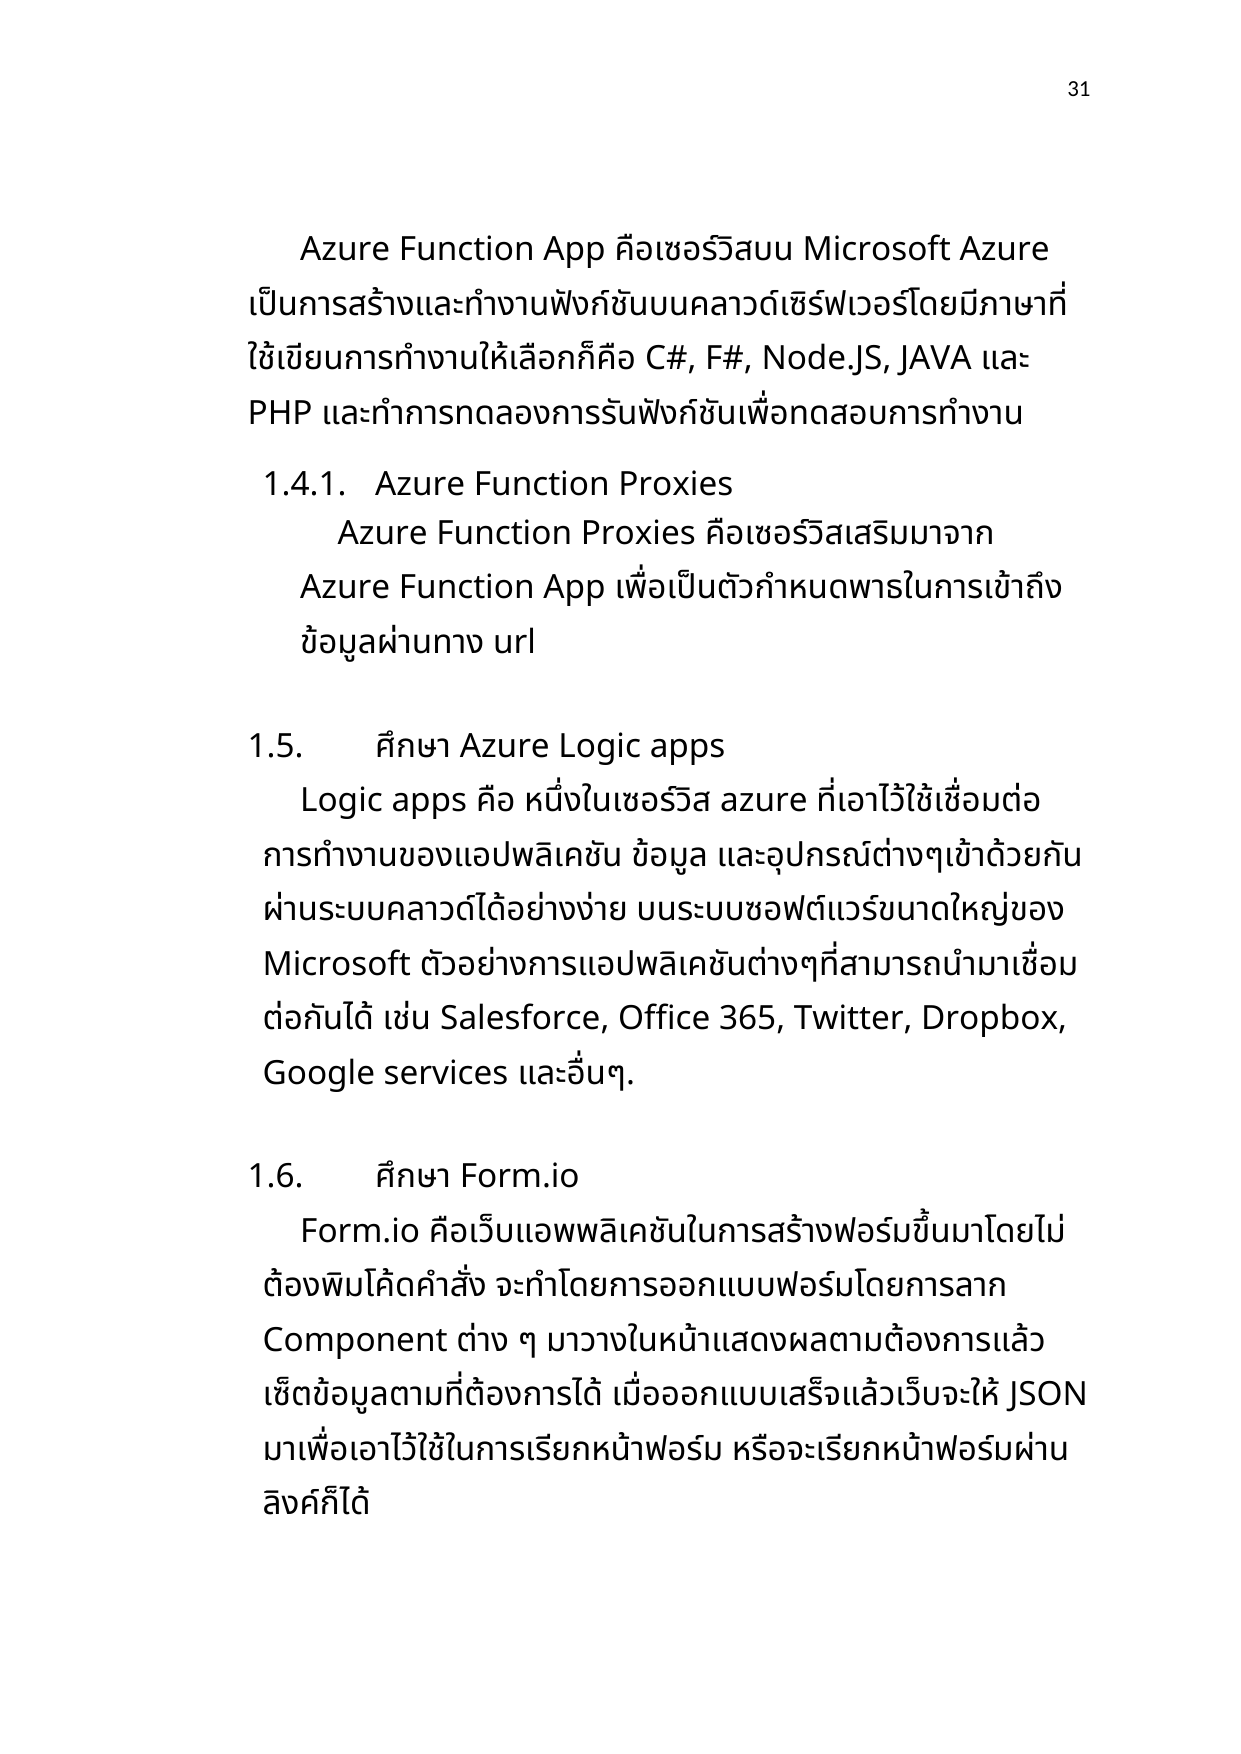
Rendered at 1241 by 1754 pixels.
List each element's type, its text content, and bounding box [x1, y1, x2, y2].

list ศึกษา Form.io [247, 1152, 1090, 1203]
list Azure Function Proxies [262, 460, 1090, 505]
text Azure Function App คือเซอร์วิสบน Microsoft Azure เป็นการสร้างและทำงานฟังก์ชันบนคลาวด์เซิร์ฟเวอร์โดยมีภาษาที่ใช้เขียนการทำงานให้เลือกก็คือ C#, F#, Node.JS, JAVA และ PHP และทำการทดลองการรันฟังก์ชันเพื่อทดสอบการทำงาน [247, 225, 1090, 439]
list ศึกษา Azure Logic apps [247, 721, 1090, 772]
list Azure Function Proxies คือเซอร์วิสเสริมมาจาก Azure Function App เพื่อเป็นตัวกำหนดพาธในการเข้าถึงข้อมูลผ่านทาง urlนนกร [300, 509, 1090, 668]
list Logic apps คือ หนึ่งในเซอร์วิส azure ที่เอาไว้ใช้เชื่อมต่อการทำงานของแอปพลิเคชัน ข้อมูล และอุปกรณ์ต่างๆเข้าด้วยกันผ่านระบบคลาวด์ได้อย่างง่าย บนระบบซอฟต์แวร์ขนาดใหญ่ของ Microsoft ตัวอย่างการแอปพลิเคชันต่างๆที่สามารถนำมาเชื่อมต่อกันได้ เช่น Salesforce, Office 365, Twitter, Dropbox, Google services และอื่นๆ. [262, 776, 1090, 1099]
list Form.io คือเว็บแอพพลิเคชันในการสร้างฟอร์มขึ้นมาโดยไม่ต้องพิมโค้ดคำสั่ง จะทำโดยการออกแบบฟอร์มโดยการลาก Component ต่าง ๆ มาวางในหน้าแสดงผลตามต้องการแล้วเซ็ตข้อมูลตามที่ต้องการได้ เมื่อออกแบบเสร็จแล้วเว็บจะให้ JSON มาเพื่อเอาไว้ใช้ในการเรียกหน้าฟอร์ม หรือจะเรียกหน้าฟอร์มผ่านลิงค์ก็ได้ [262, 1207, 1090, 1529]
